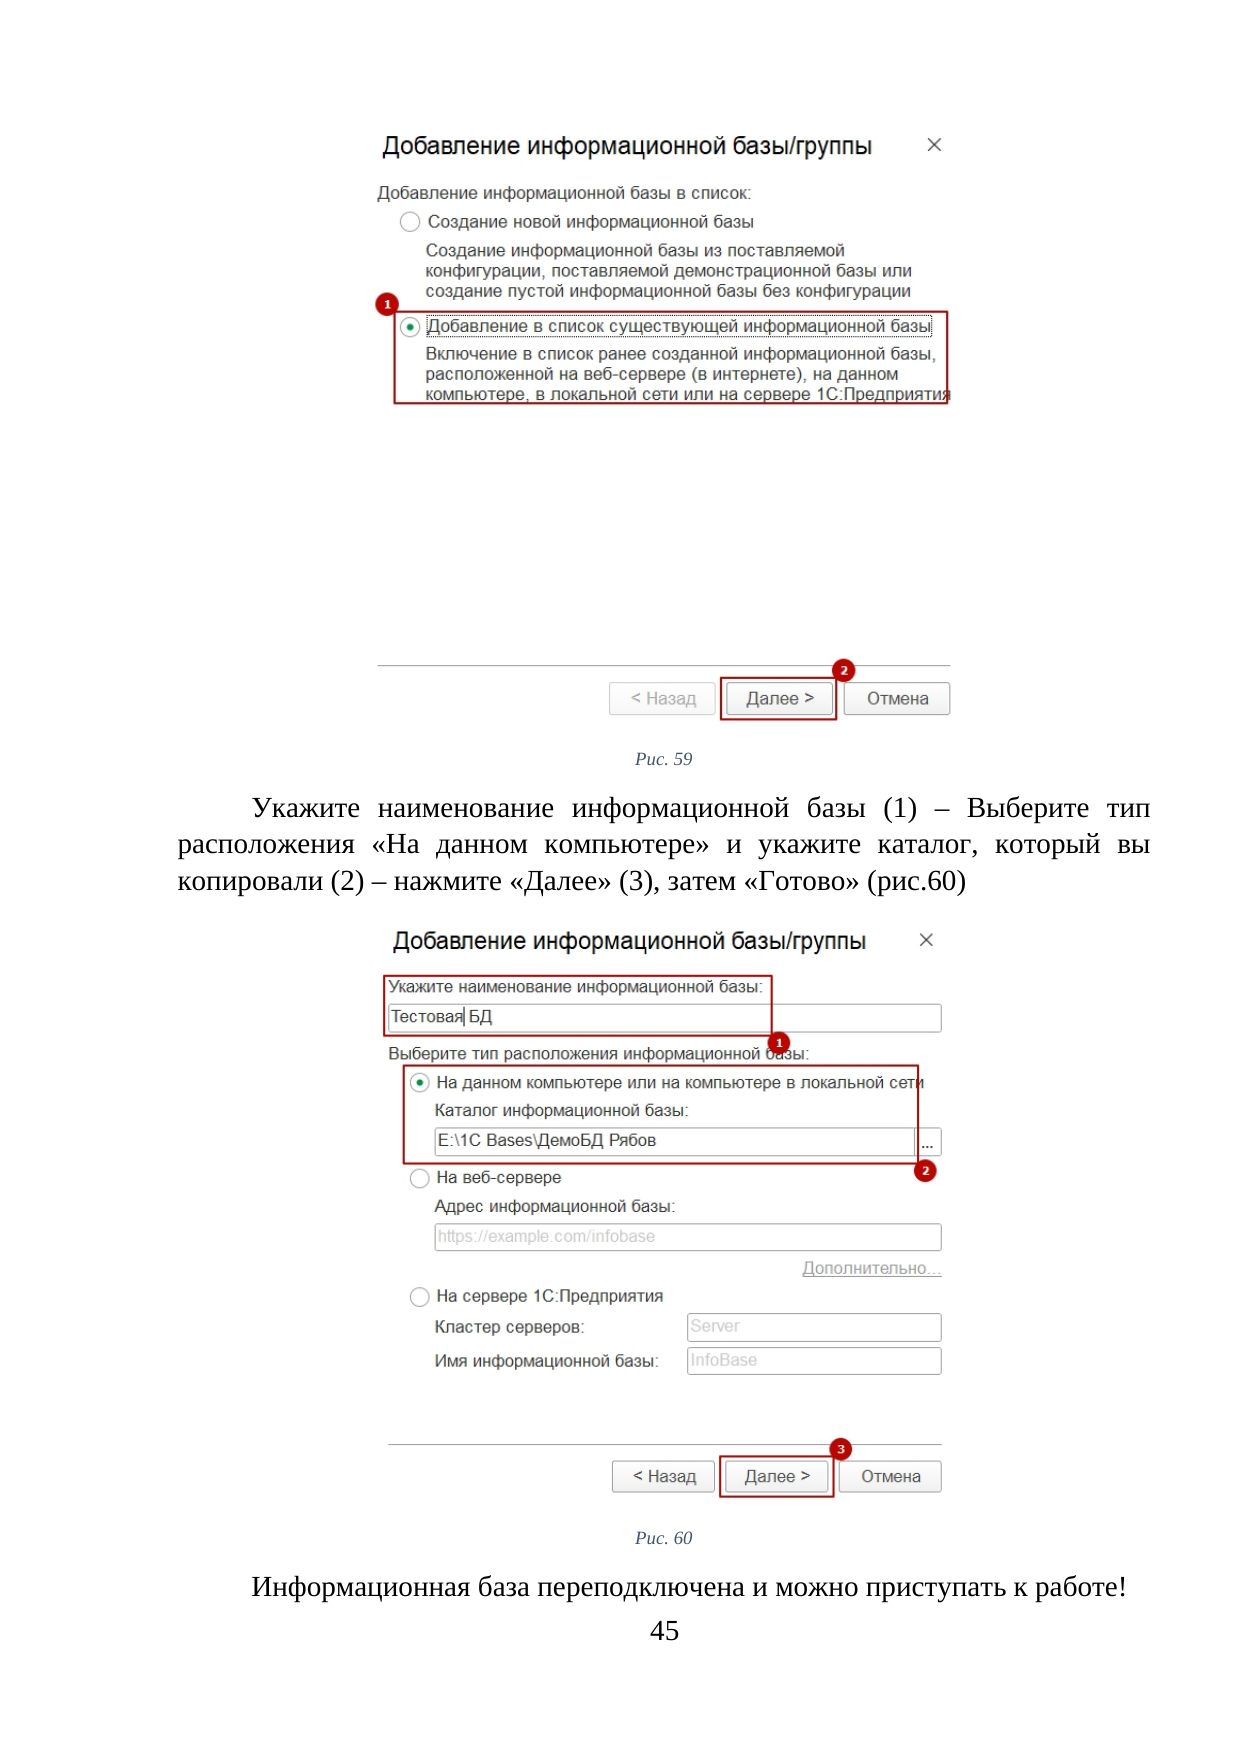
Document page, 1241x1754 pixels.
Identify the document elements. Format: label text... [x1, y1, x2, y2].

text Рис. 60 [177, 1527, 1152, 1548]
text Укажите наименование информационной базы (1) – Выберите тип расположения «На данном компьютере» и укажите каталог, который вы копировали (2) – нажмите «Далее» (3), затем «Готово» (рис.60) [177, 791, 1152, 896]
picture [369, 118, 960, 729]
picture [380, 915, 949, 1508]
text Рис. 59 [177, 748, 1152, 770]
text Информационная база переподключена и можно приступать к работе! [177, 1569, 1152, 1602]
